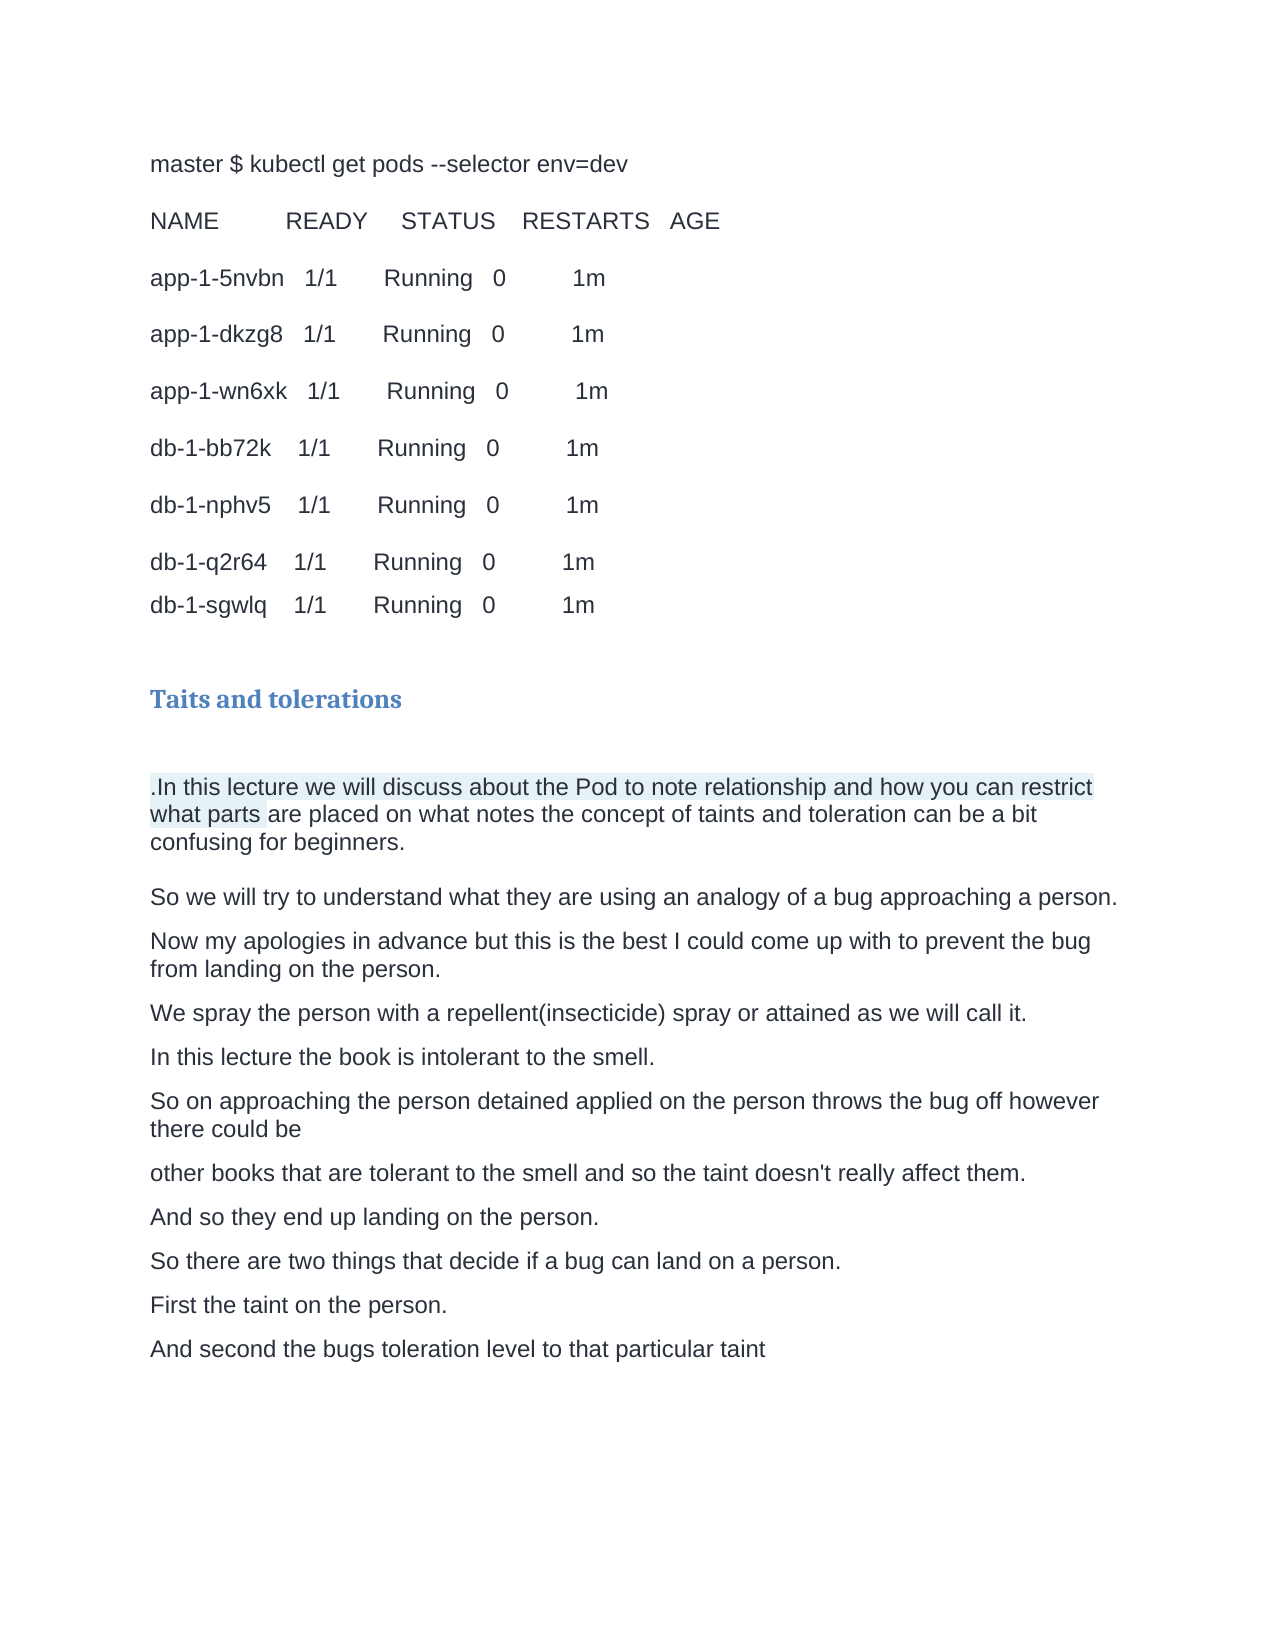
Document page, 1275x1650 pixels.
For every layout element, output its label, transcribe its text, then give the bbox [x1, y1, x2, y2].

text NAME READY STATUS RESTARTS AGE [150, 207, 1125, 234]
text app-1-wn6xk 1/1 Running 0 1m [150, 377, 1125, 405]
text db-1-nphv5 1/1 Running 0 1m [150, 491, 1125, 518]
text app-1-5nvbn 1/1 Running 0 1m [150, 263, 1125, 291]
text db-1-bb72k 1/1 Running 0 1m [150, 434, 1125, 461]
subtitle Taits and tolerations [150, 684, 1125, 715]
text We spray the person with a repellent(insecticide) spray or attained as we will call it. [150, 999, 1125, 1026]
text In this lecture the book is intolerant to the smell. [150, 1043, 1125, 1071]
text So on approaching the person detained applied on the person throws the bug off however there could be [150, 1087, 1125, 1142]
text And second the bugs toleration level to that particular taint [150, 1335, 1125, 1362]
text .In this lecture we will discuss about the Pod to note relationship and how you can restrict what parts are placed on what notes the concept of taints and toleration can be a bit confusing for beginners. [150, 773, 1125, 856]
text And so they end up landing on the person. [150, 1203, 1125, 1230]
text db-1-q2r64 1/1 Running 0 1m [150, 547, 1125, 575]
text app-1-dkzg8 1/1 Running 0 1m [150, 320, 1125, 348]
text So there are two things that decide if a bug can land on a person. [150, 1247, 1125, 1274]
text So we will try to understand what they are using an analogy of a bug approaching a person. [150, 883, 1125, 911]
text First the taint on the person. [150, 1291, 1125, 1318]
text db-1-sgwlq 1/1 Running 0 1m [150, 591, 1125, 619]
text master $ kubectl get pods --selector env=dev [150, 150, 1125, 178]
text Now my apologies in advance but this is the best I could come up with to prevent the bug from landing on the person. [150, 927, 1125, 982]
text other books that are tolerant to the smell and so the taint doesn't really affect them. [150, 1159, 1125, 1186]
